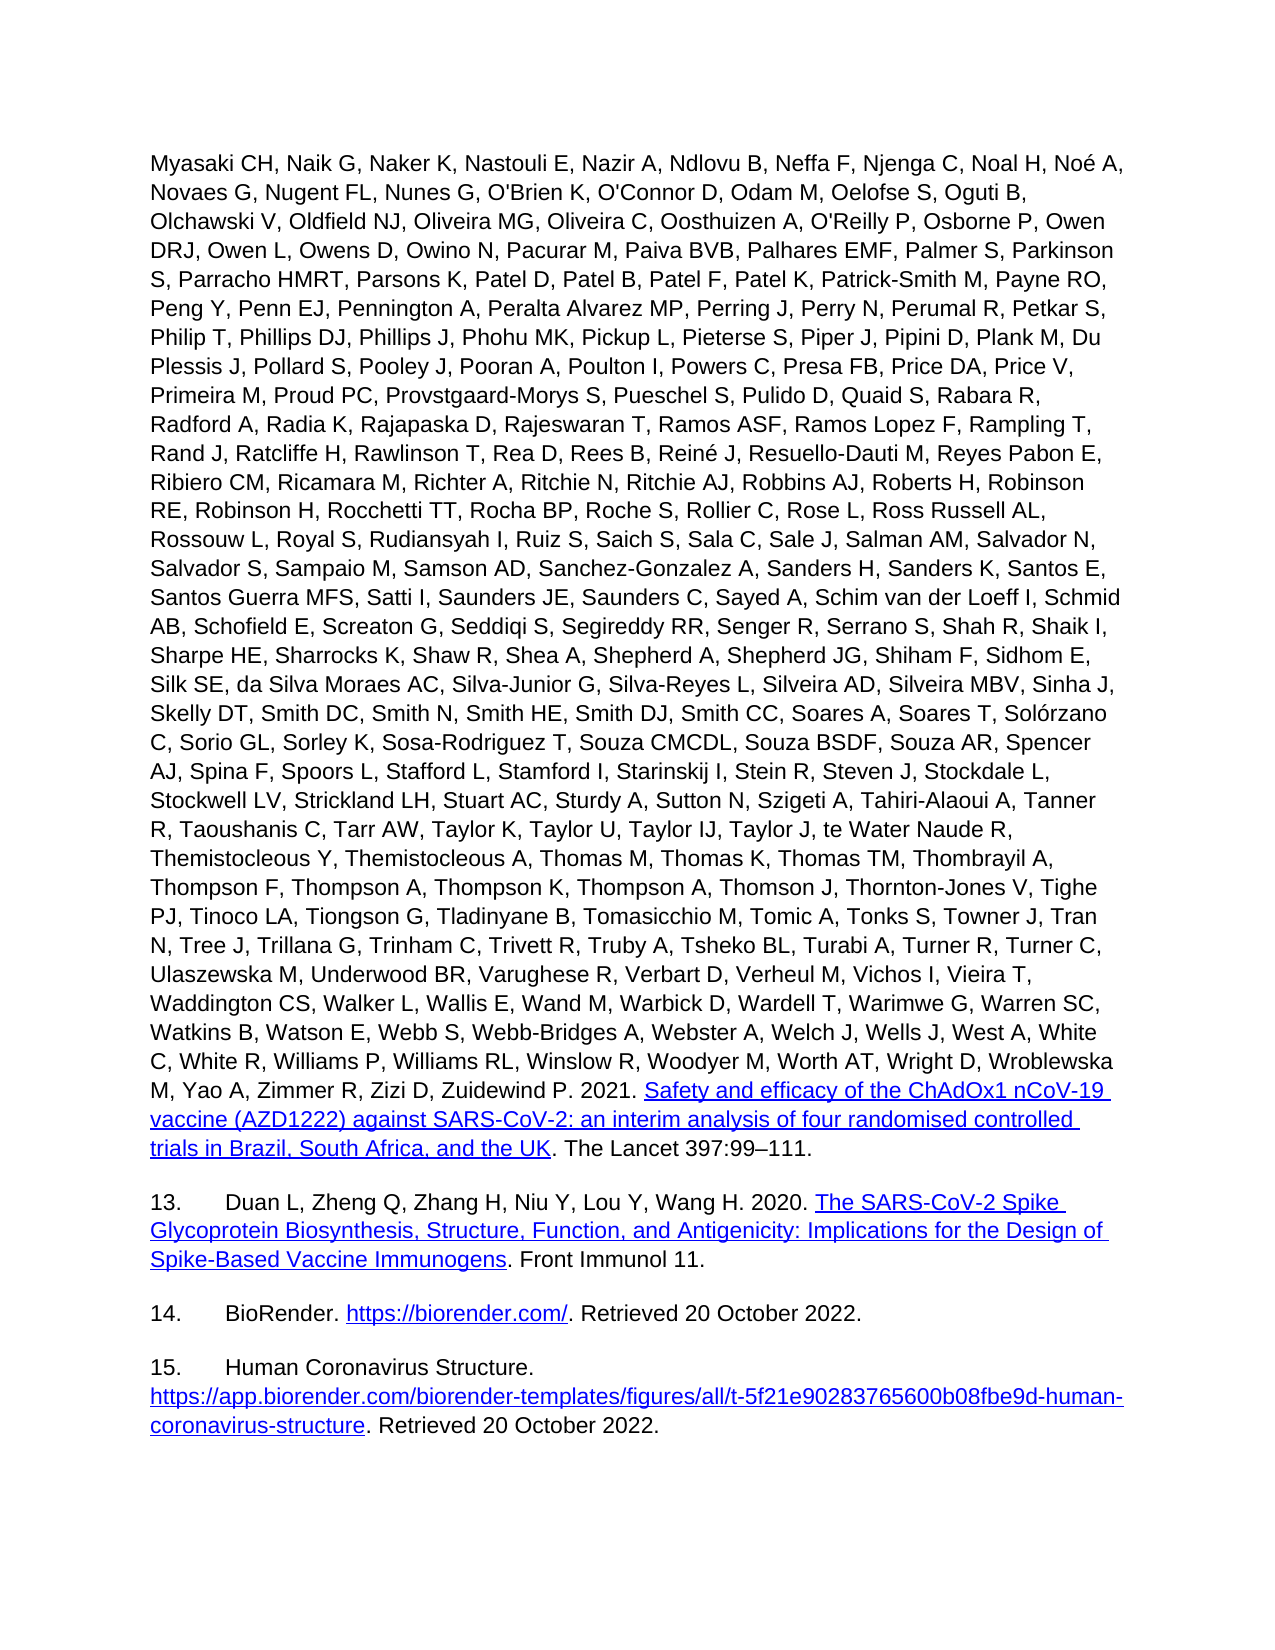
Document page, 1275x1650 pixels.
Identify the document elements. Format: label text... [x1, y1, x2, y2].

text 13. Duan L, Zheng Q, Zhang H, Niu Y, Lou Y, Wang H. 2020. The SARS-CoV-2 Spike Glycoprotein Biosynthesis, Structure, Function, and Antigenicity: Implications for the Design of Spike-Based Vaccine Immunogens. Front Immunol 11. [150, 1188, 1125, 1273]
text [150, 150, 1125, 1161]
text 14. BioRender. https://biorender.com/. Retrieved 20 October 2022. [150, 1300, 1125, 1327]
text 15. Human Coronavirus Structure. https://app.biorender.com/biorender-templates/figures/all/t-5f21e90283765600b08fbe9d-human-coronavirus-structure. Retrieved 20 October 2022. [150, 1354, 1125, 1439]
